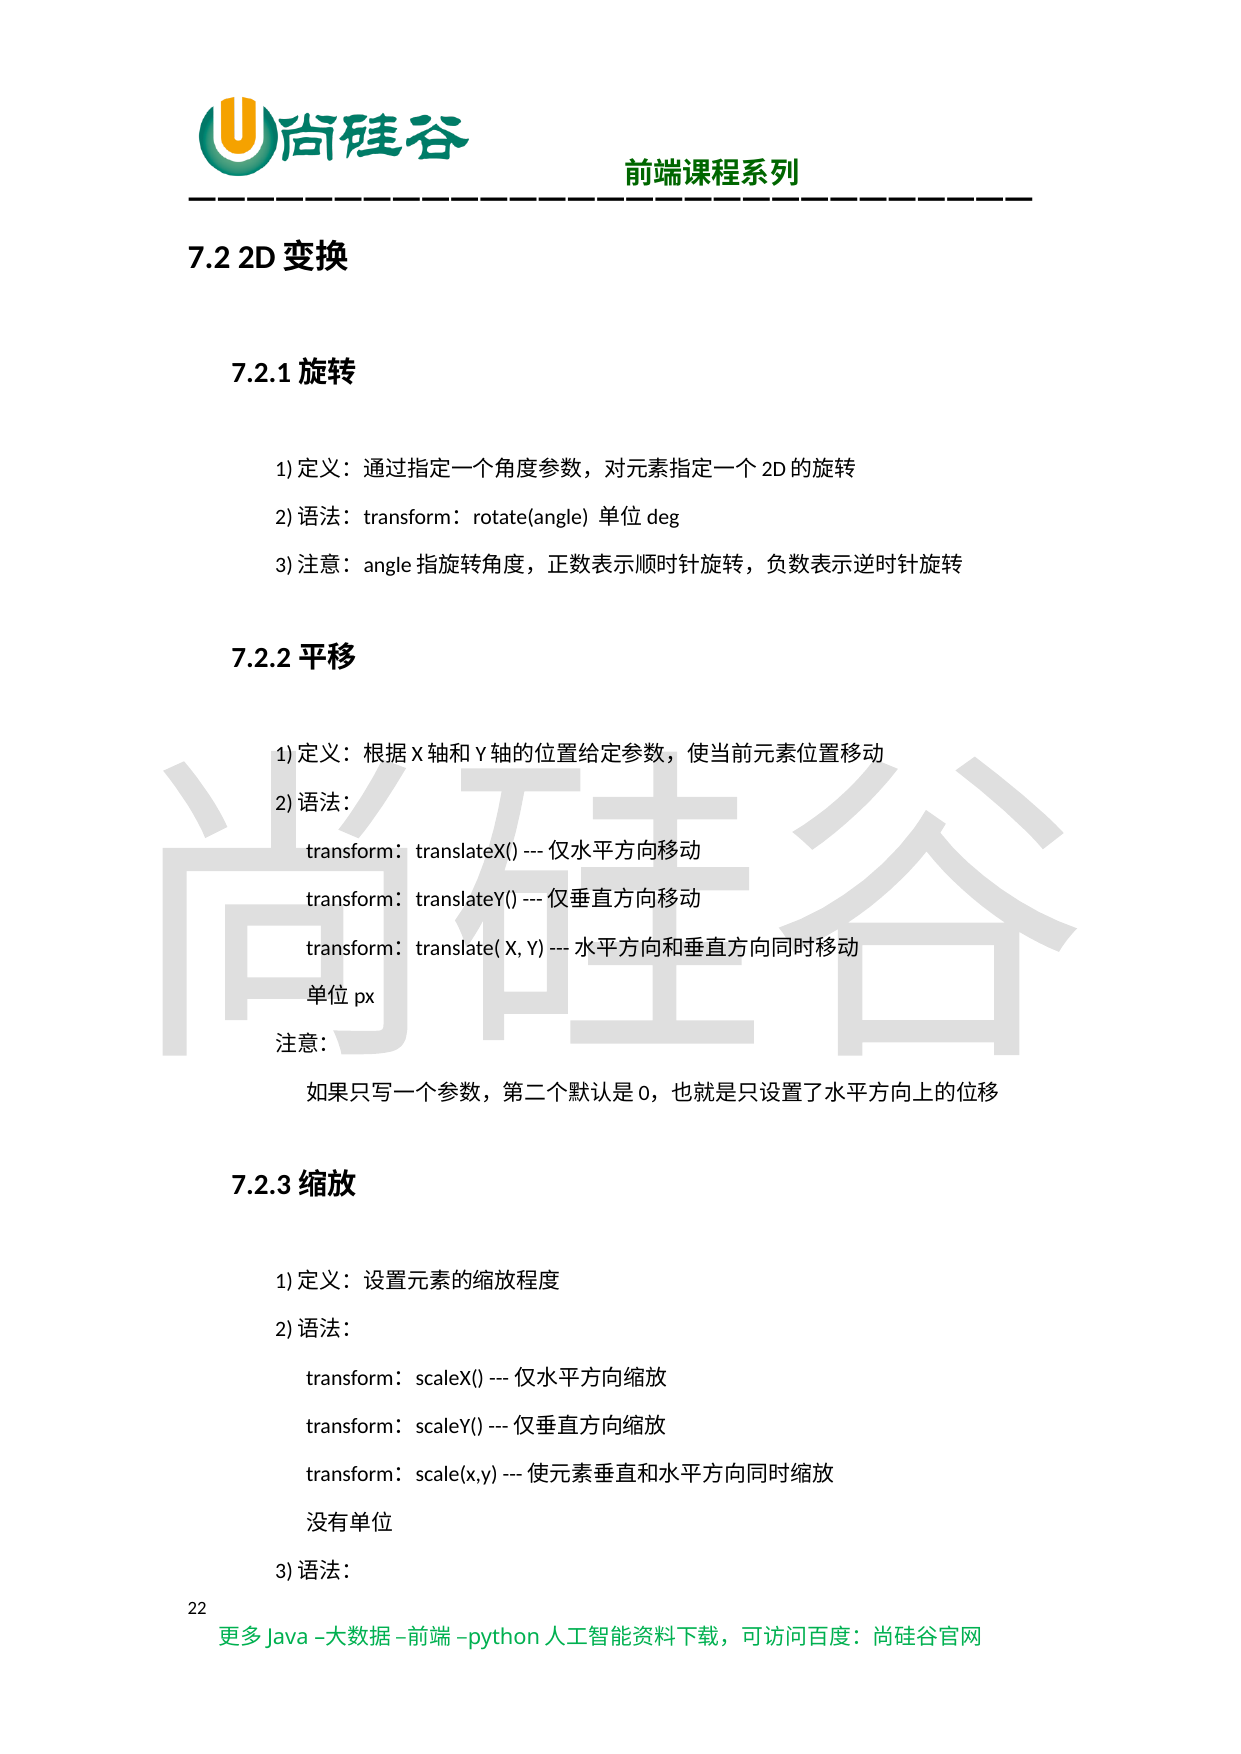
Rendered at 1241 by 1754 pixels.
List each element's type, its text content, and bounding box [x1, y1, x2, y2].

subtitle 7.2.2 平移 [187, 622, 1053, 687]
text 没有单位 [187, 1504, 1053, 1537]
text 1) 定义：通过指定一个角度参数，对元素指定一个2D的旋转 [231, 450, 1053, 483]
text 3) 语法： [231, 1553, 1053, 1585]
subtitle 7.2 2D变换 [187, 221, 1053, 286]
text transform：translateX() --- 仅水平方向移动 [187, 832, 1053, 865]
subtitle 7.2.3 缩放 [187, 1149, 1053, 1214]
text 1) 定义：设置元素的缩放程度 [231, 1263, 1053, 1295]
text 2) 语法： [231, 784, 1053, 817]
subtitle 7.2.1 旋转 [187, 337, 1053, 402]
picture [187, 88, 476, 184]
text 注意： [231, 1026, 1053, 1058]
text 如果只写一个参数，第二个默认是0，也就是只设置了水平方向上的位移 [187, 1074, 1053, 1107]
text transform：scaleX() --- 仅水平方向缩放 [187, 1359, 1053, 1392]
text transform：scale(x,y) --- 使元素垂直和水平方向同时缩放 [187, 1456, 1053, 1488]
text transform：translate( X, Y) --- 水平方向和垂直方向同时移动 [187, 929, 1053, 962]
text 单位px [187, 977, 1053, 1010]
text 2) 语法：transform：rotate(angle) 单位deg [231, 499, 1053, 531]
text transform：scaleY() --- 仅垂直方向缩放 [187, 1408, 1053, 1440]
text 1) 定义：根据X轴和Y轴的位置给定参数，使当前元素位置移动 [231, 736, 1053, 768]
text 3) 注意：angle指旋转角度，正数表示顺时针旋转，负数表示逆时针旋转 [231, 547, 1053, 579]
text transform：translateY() --- 仅垂直方向移动 [187, 881, 1053, 913]
text 2) 语法： [231, 1311, 1053, 1343]
